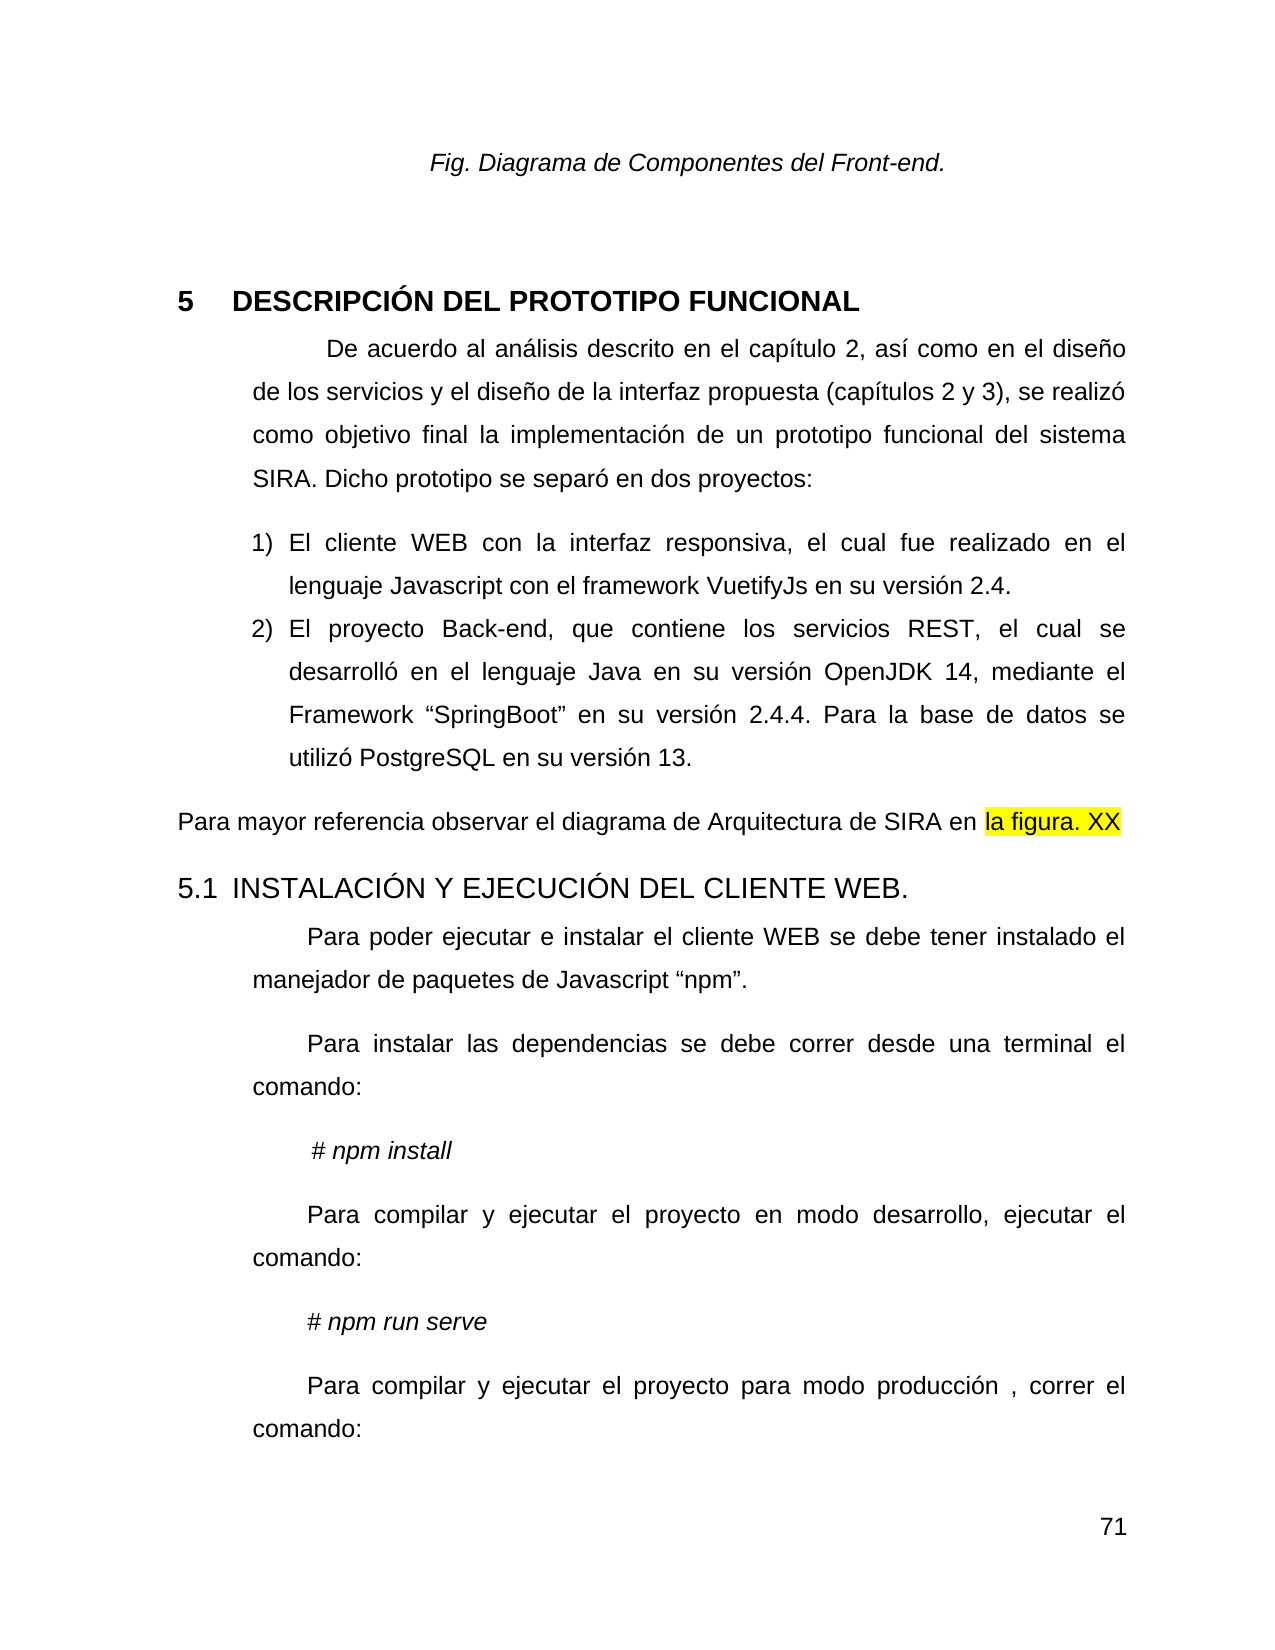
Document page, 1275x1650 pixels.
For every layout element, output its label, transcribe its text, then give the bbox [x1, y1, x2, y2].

text # npm install [252, 1136, 1127, 1164]
text Para compilar y ejecutar el proyecto en modo desarrollo, ejecutar el comando: [252, 1199, 1127, 1271]
list El cliente WEB con la interfaz responsiva, el cual fue realizado en el lenguaje Javascript con el framework VuetifyJs en su versión 2.4. [251, 528, 1127, 599]
text Para mayor referencia observar el diagrama de Arquitectura de SIRA en la figura. XX [177, 807, 985, 836]
text # npm run serve [252, 1307, 1127, 1335]
text Para instalar las dependencias se debe correr desde una terminal el comando: [252, 1028, 1127, 1100]
subtitle DESCRIPCIÓN DEL PROTOTIPO FUNCIONAL [177, 284, 1127, 317]
text Para compilar y ejecutar el proyecto para modo producción , correr el comando: [252, 1371, 1127, 1442]
text Para poder ejecutar e instalar el cliente WEB se debe tener instalado el manejador de paquetes de Javascript “npm”. [252, 921, 1127, 993]
list Fig. Diagrama de Componentes del Front-end. [177, 148, 1127, 176]
text De acuerdo al análisis descrito en el capítulo 2, así como en el diseño de los servicios y el diseño de la interfaz propuesta (capítulos 2 y 3), se realizó como objetivo final la implementación de un prototipo funcional del sistema SIRA. Dicho prototipo se separó en dos proyectos: [252, 334, 1127, 492]
list El proyecto Back-end, que contiene los servicios REST, el cual se desarrolló en el lenguaje Java en su versión OpenJDK 14, mediante el Framework “SpringBoot” en su versión 2.4.4. Para la base de datos se utilizó PostgreSQL en su versión 13. [251, 614, 1127, 772]
subtitle Instalación y ejecución del cliente WEB. [177, 871, 1127, 905]
